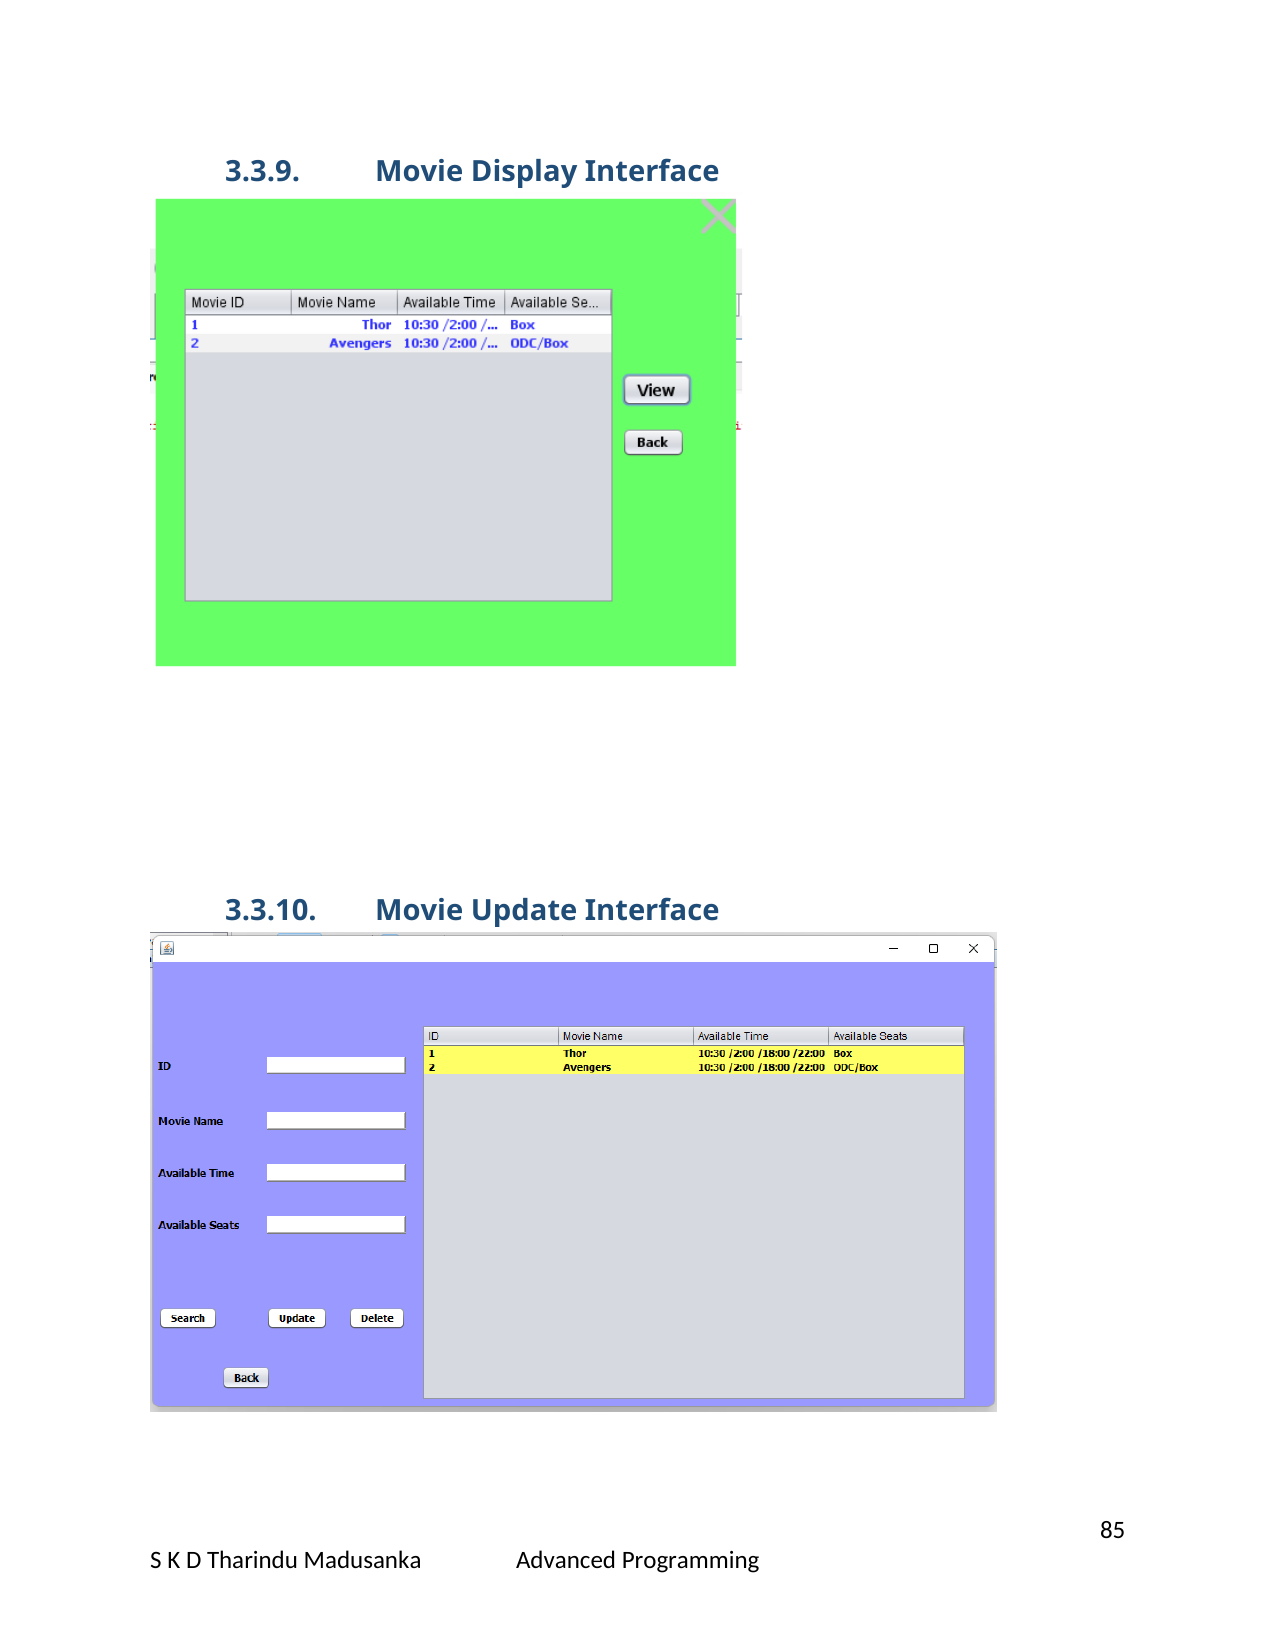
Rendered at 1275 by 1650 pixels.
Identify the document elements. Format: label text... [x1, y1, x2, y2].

picture [150, 192, 743, 672]
subtitle Movie Display Interface [225, 150, 1125, 190]
picture [150, 932, 997, 1412]
subtitle Movie Update Interface [225, 889, 1125, 929]
